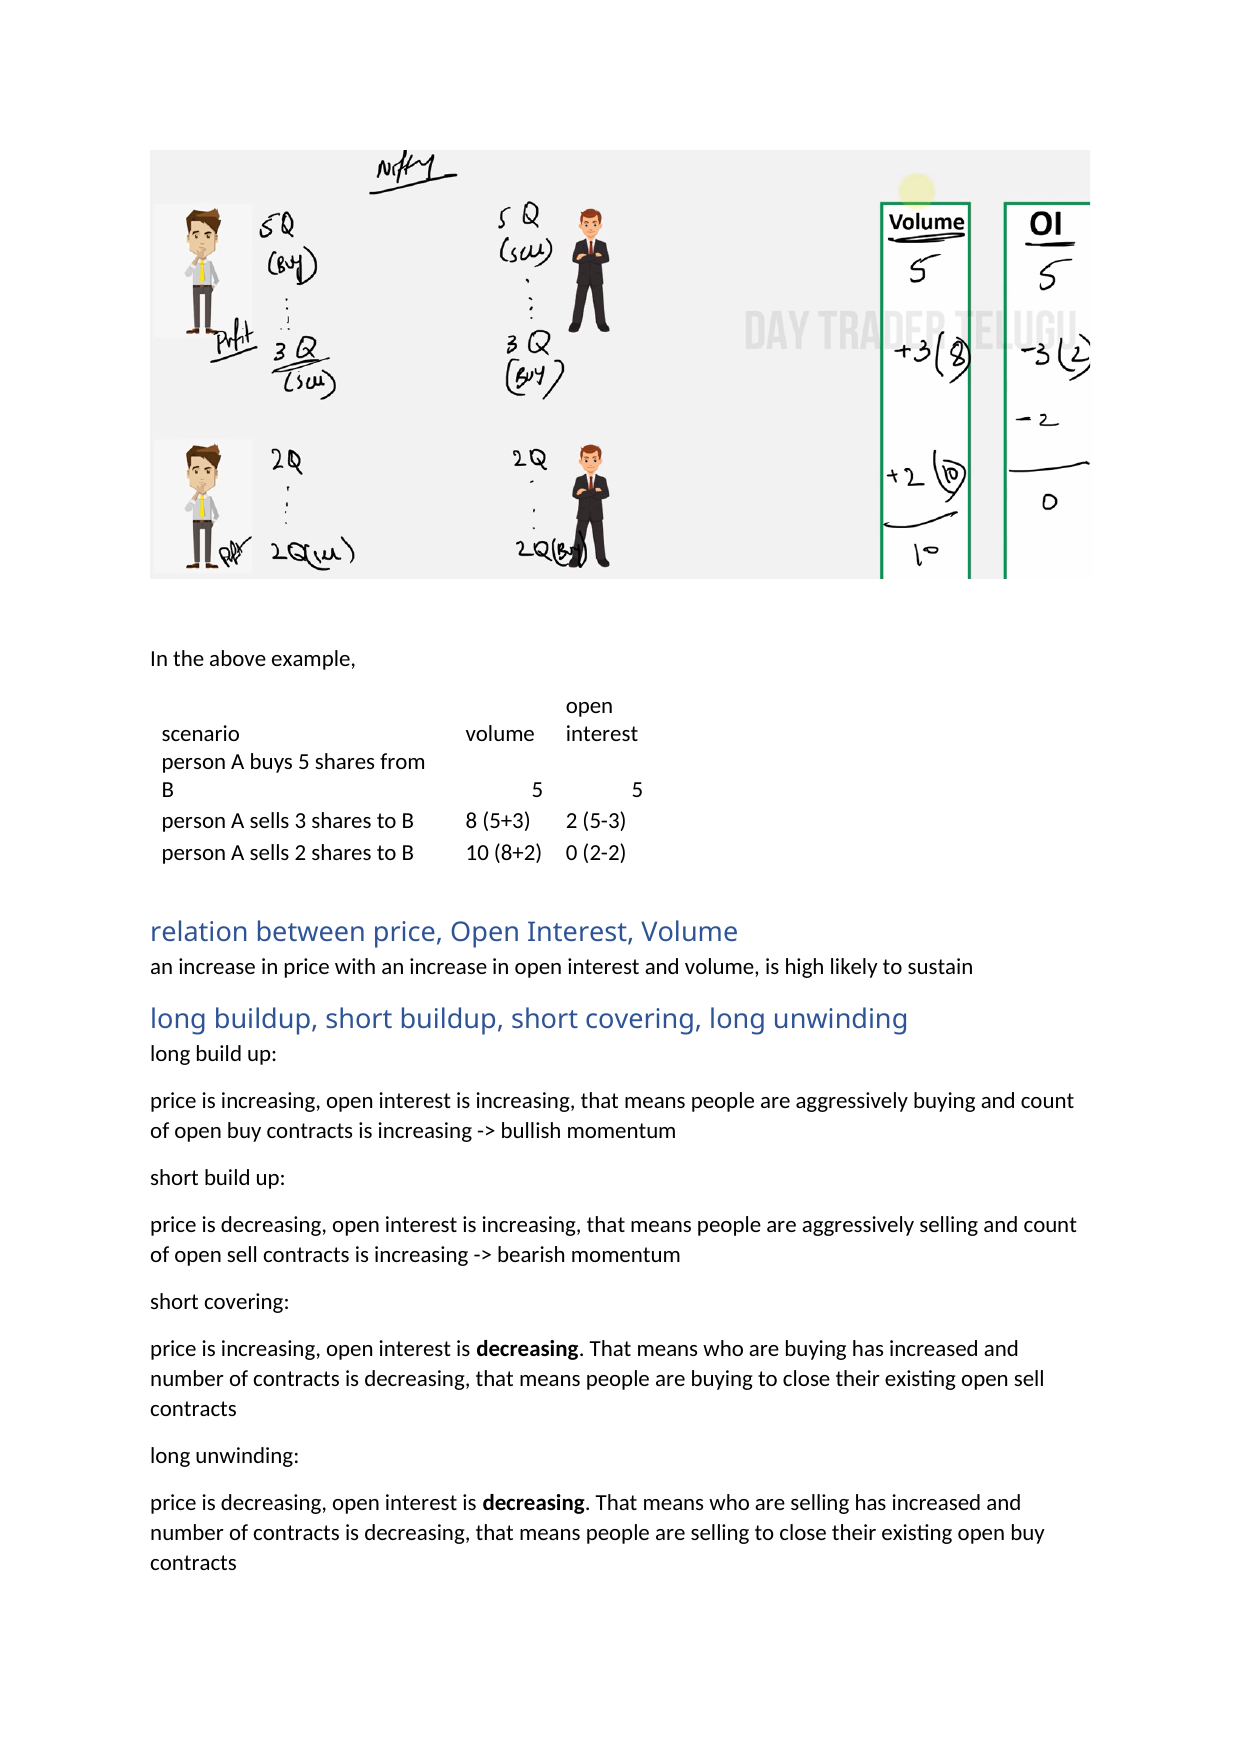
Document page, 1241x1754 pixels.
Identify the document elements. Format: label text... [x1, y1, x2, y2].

text In the above example, [150, 644, 1090, 672]
text long unwinding: [150, 1441, 1090, 1469]
table_cell 5 [554, 747, 654, 803]
table_header scenario [150, 691, 454, 747]
table_header volume [454, 691, 554, 747]
table_cell 5 [454, 747, 554, 803]
text price is decreasing, open interest is increasing, that means people are aggressively selling and count of open sell contracts is increasing -> bearish momentum [150, 1210, 1090, 1268]
table_cell 0 (2-2) [554, 834, 654, 866]
table_header open interest [554, 691, 654, 747]
table_cell 2 (5-3) [554, 803, 654, 834]
table_cell person A buys 5 shares from B [150, 747, 454, 803]
table_cell person A sells 3 shares to B [150, 803, 454, 834]
text price is increasing, open interest is increasing, that means people are aggressively buying and count of open buy contracts is increasing -> bullish momentum [150, 1086, 1090, 1144]
text short build up: [150, 1163, 1090, 1191]
text price is increasing, open interest is decreasing. That means who are buying has increased and number of contracts is decreasing, that means people are buying to close their existing open sell contracts [150, 1334, 1090, 1422]
picture [150, 150, 1091, 579]
text long build up: [150, 1039, 1090, 1067]
table_cell 8 (5+3) [454, 803, 554, 834]
text short covering: [150, 1287, 1090, 1315]
text an increase in price with an increase in open interest and volume, is high likely to sustain [150, 952, 1090, 980]
subtitle relation between price, Open Interest, Volume [150, 912, 1090, 949]
text price is decreasing, open interest is decreasing. That means who are selling has increased and number of contracts is decreasing, that means people are selling to close their existing open buy contracts [150, 1488, 1090, 1576]
table_cell 10 (8+2) [454, 834, 554, 866]
table_cell person A sells 2 shares to B [150, 834, 454, 866]
subtitle long buildup, short buildup, short covering, long unwinding [150, 999, 1090, 1036]
